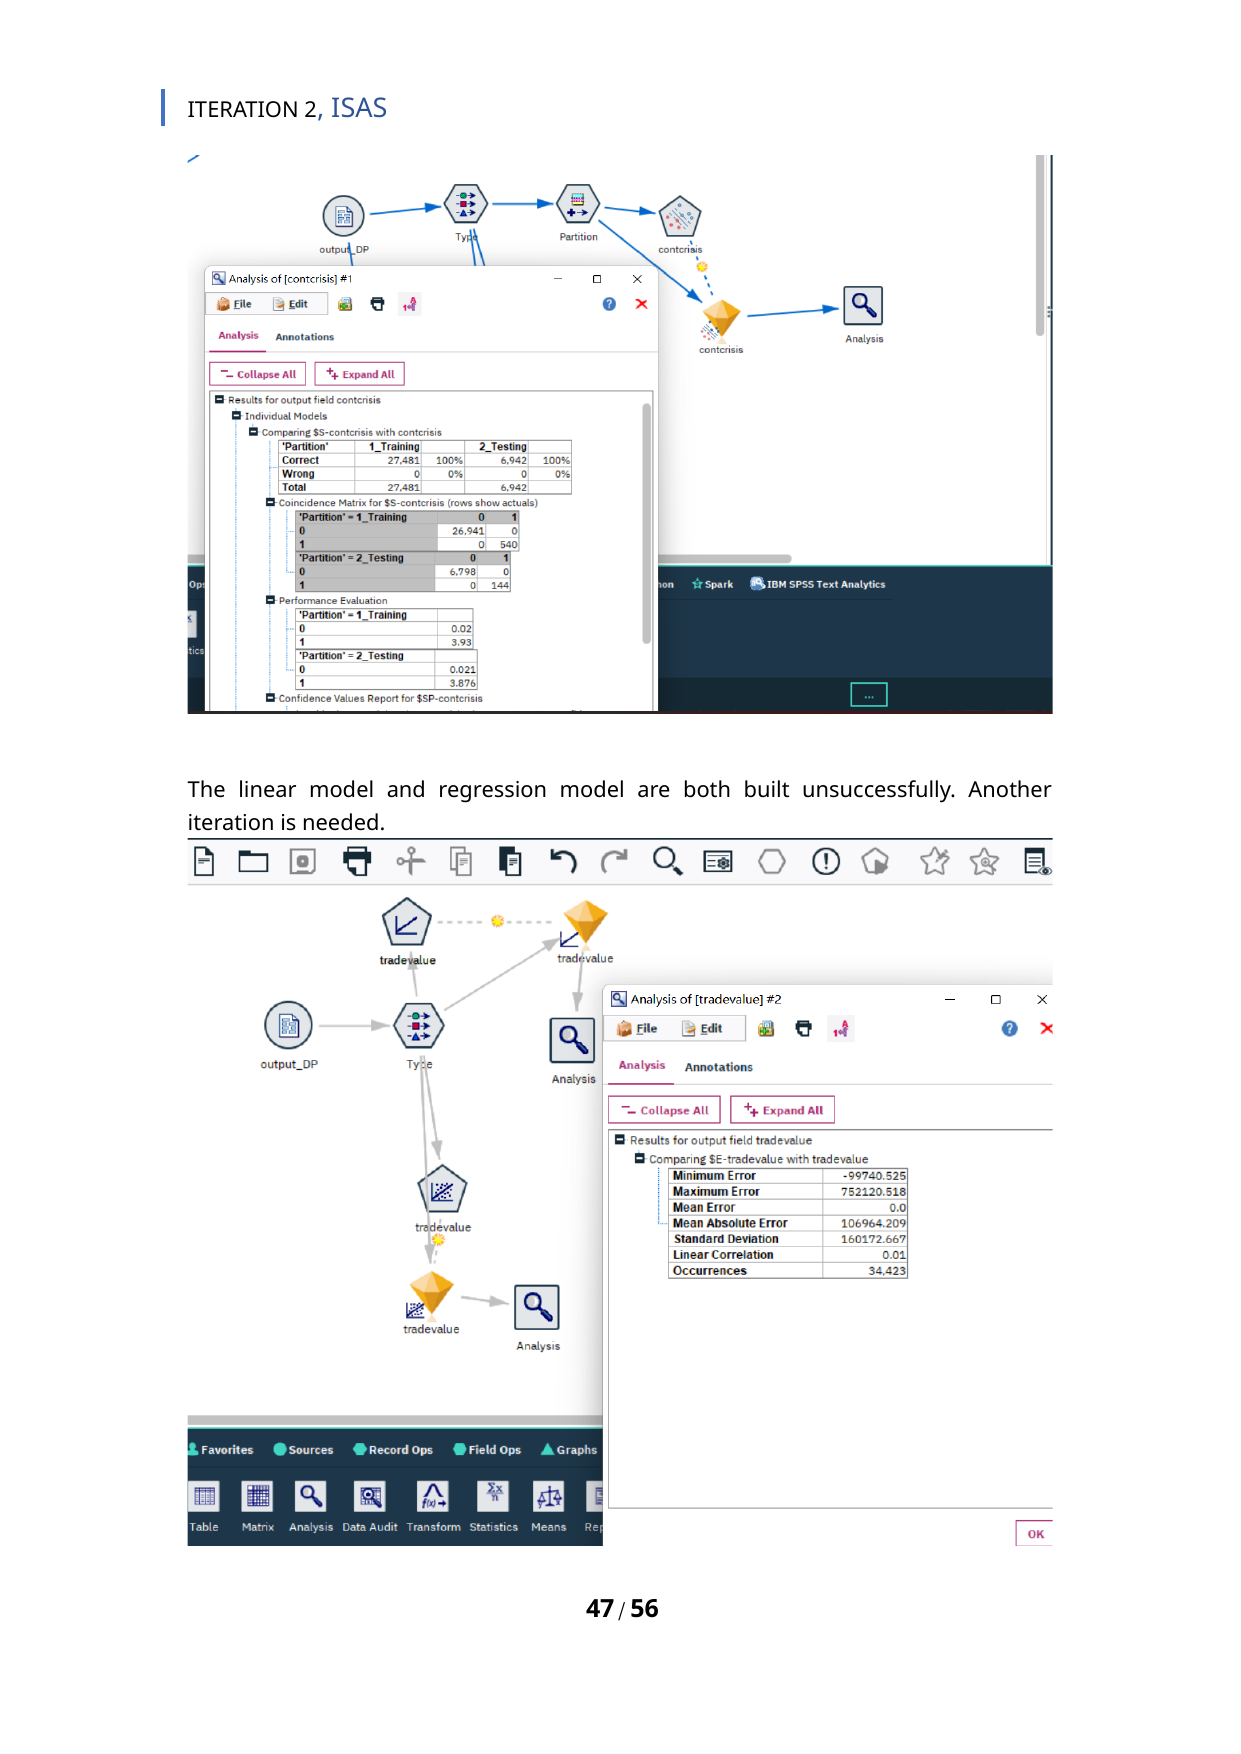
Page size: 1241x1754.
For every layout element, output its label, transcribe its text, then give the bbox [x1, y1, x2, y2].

picture [187, 838, 1053, 1546]
text The linear model and regression model are both built unsuccessfully. Another iteration is needed. [187, 773, 1053, 838]
picture [187, 155, 1053, 714]
